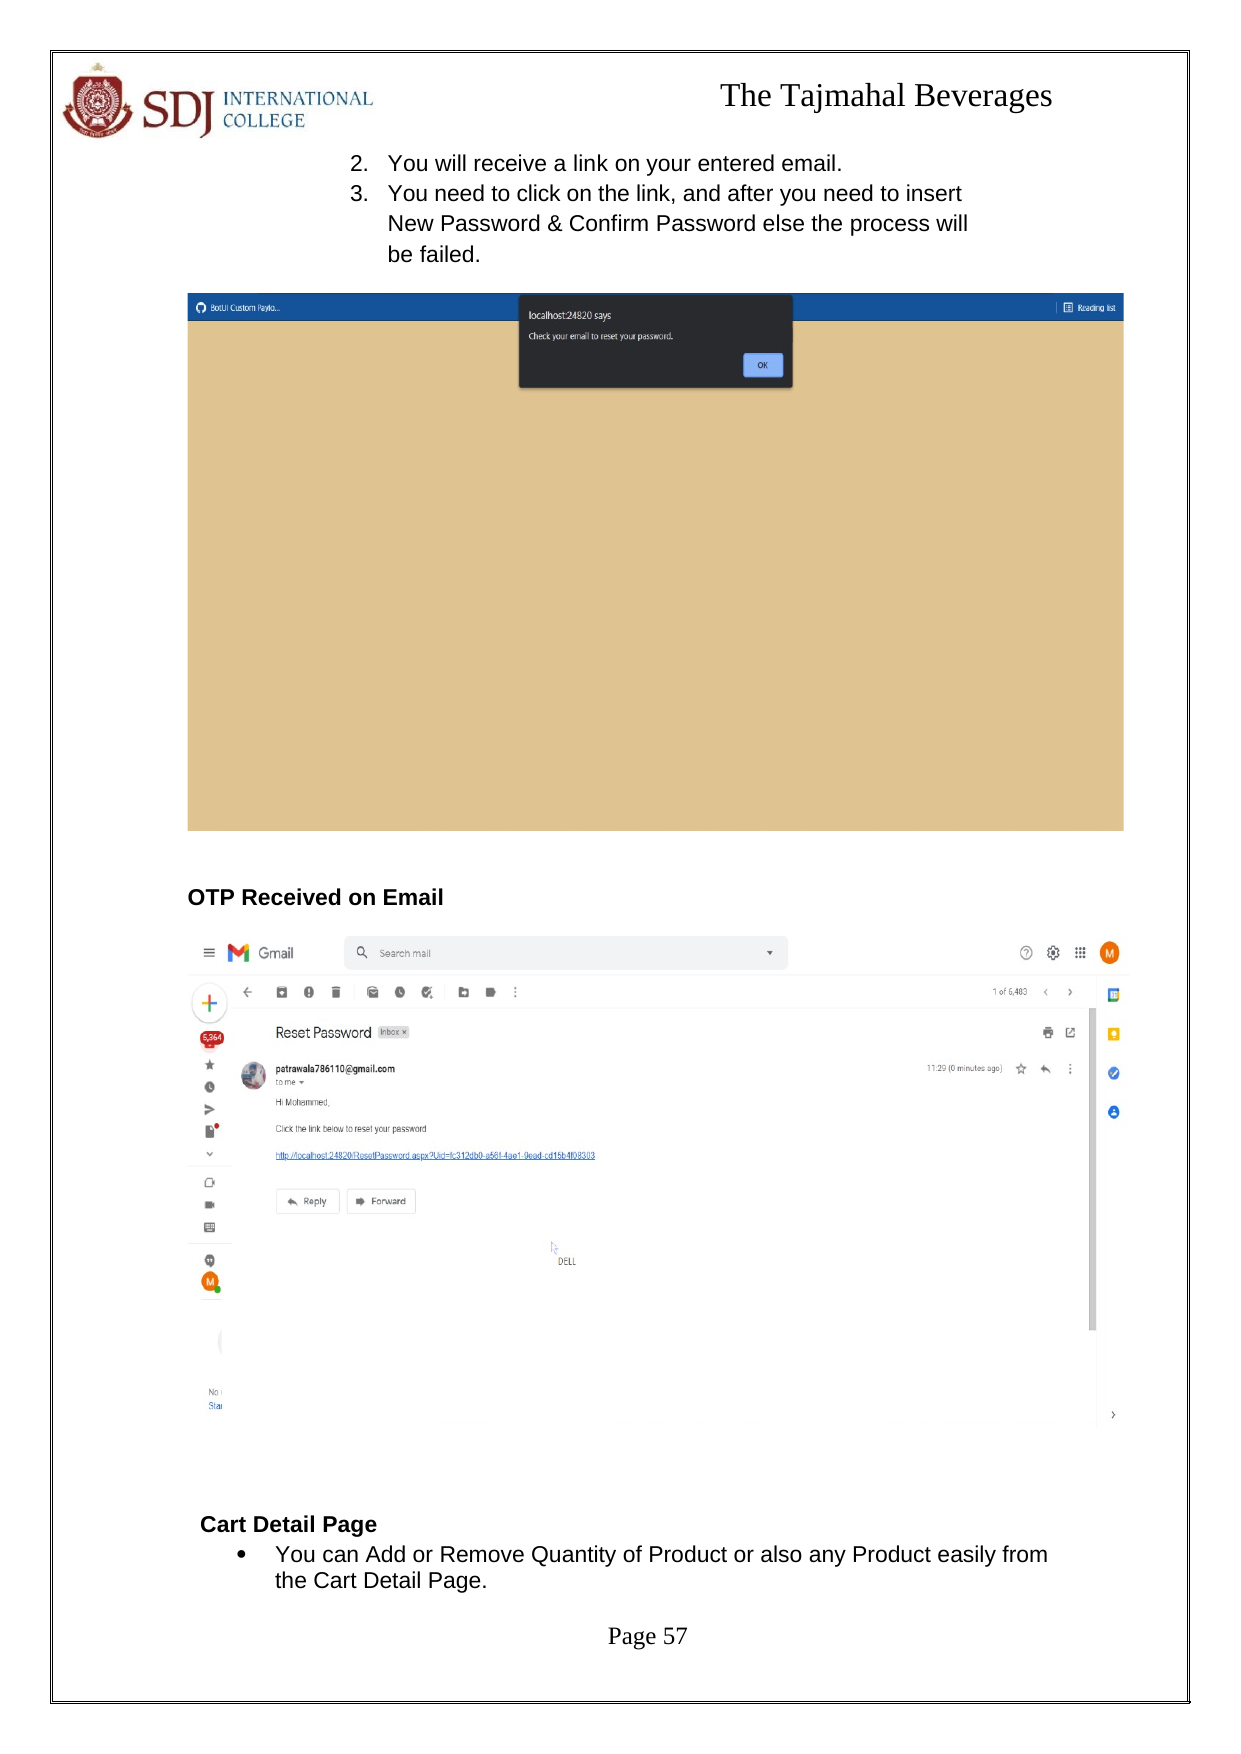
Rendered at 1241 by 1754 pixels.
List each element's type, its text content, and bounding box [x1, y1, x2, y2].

picture [187, 936, 1130, 1429]
text OTP Received on Email [187, 884, 1053, 910]
list You need to click on the link, and after you need to insert [350, 180, 1053, 207]
picture [187, 293, 1124, 831]
text be failed. [387, 241, 1053, 267]
text New Password & Confirm Password else the process will [387, 210, 1053, 237]
text Cart Detail Page [200, 1511, 1053, 1538]
picture [58, 58, 377, 143]
list You will receive a link on your entered email. [350, 150, 1053, 176]
list You can Add or Remove Quantity of Product or also any Product easily from the Cart Detail Page. [237, 1541, 1053, 1594]
